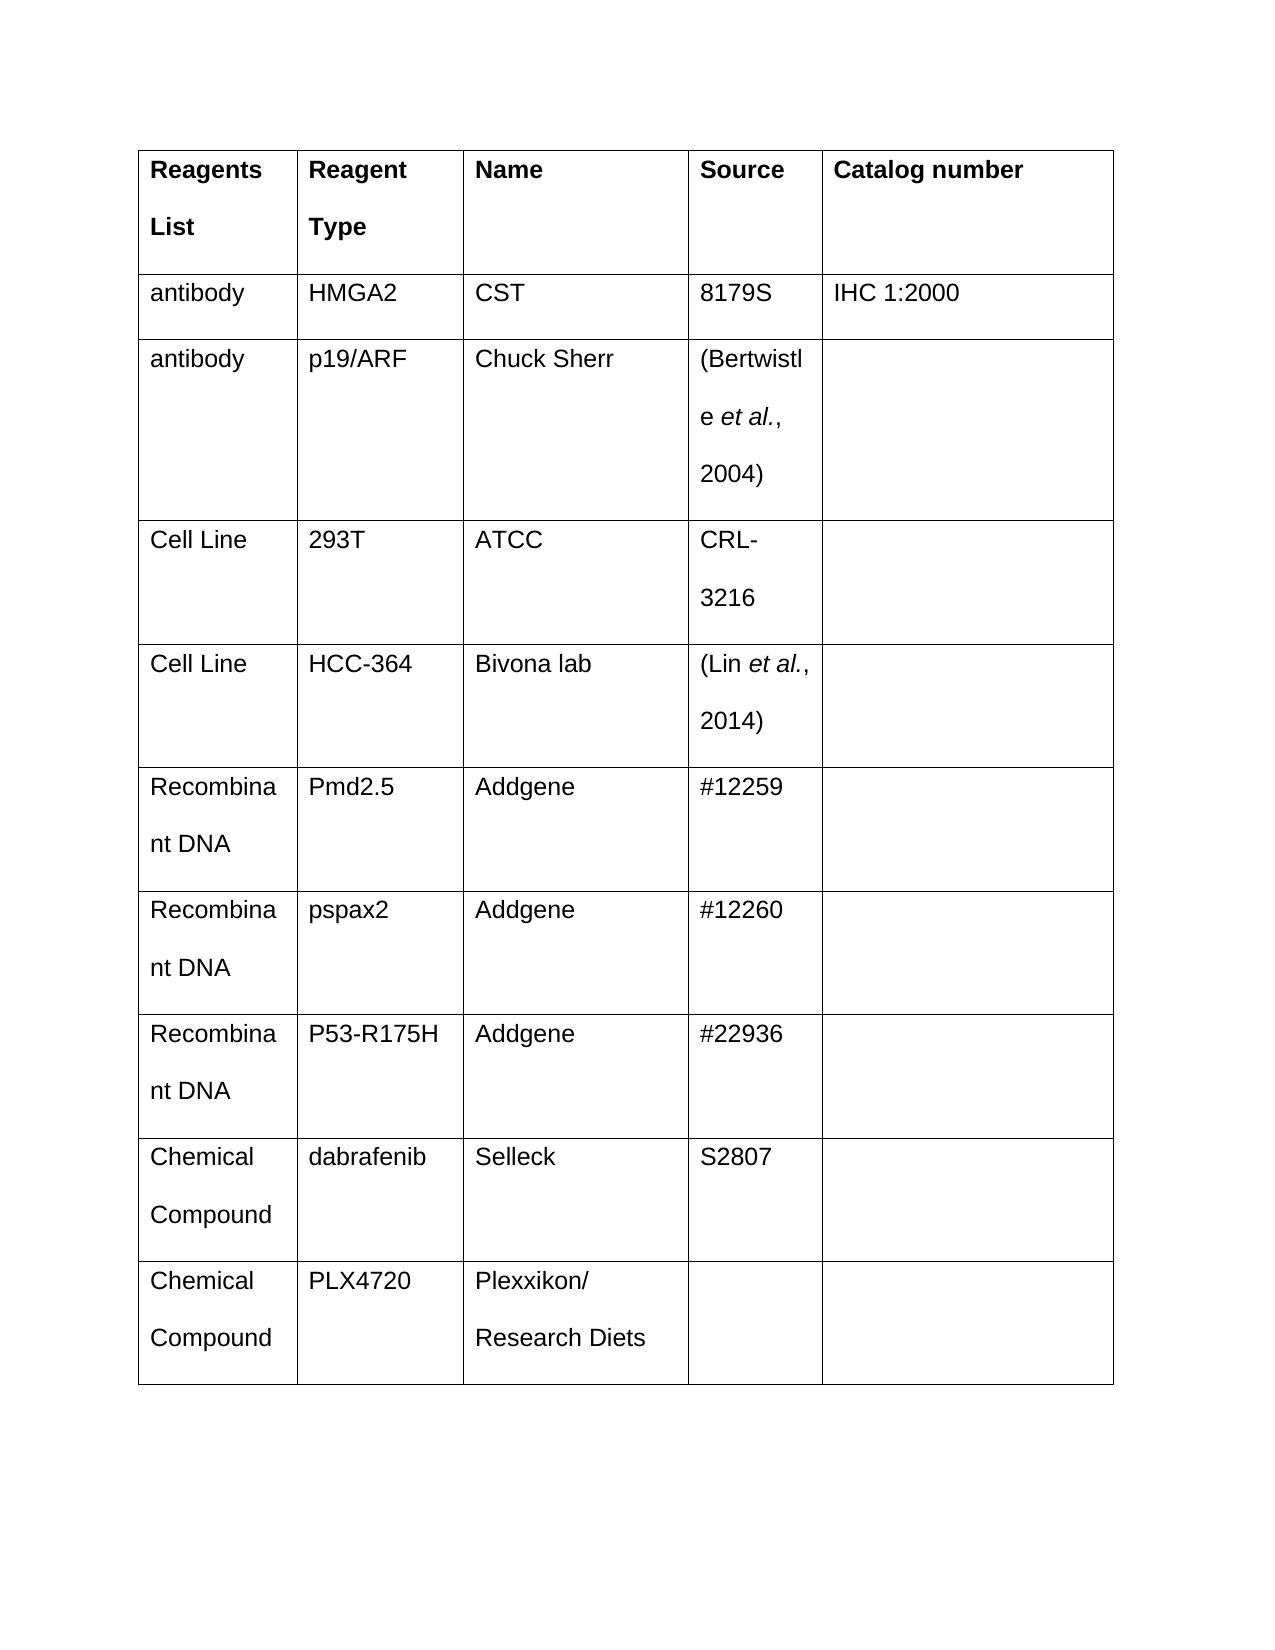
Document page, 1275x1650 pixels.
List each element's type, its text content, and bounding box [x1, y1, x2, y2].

table_cell HCC-364 [298, 645, 463, 767]
table_cell 8179S [689, 275, 822, 339]
table_cell [823, 521, 1113, 644]
table_cell Chemical Compound [139, 1262, 297, 1384]
table_cell #12259 [689, 768, 822, 891]
table_cell CST [464, 275, 688, 339]
table_cell Recombinant DNA [139, 892, 297, 1014]
table_cell Cell Line [139, 645, 297, 767]
table_cell ATCC [464, 521, 688, 644]
table_cell Bivona lab [464, 645, 688, 767]
table_cell Pmd2.5 [298, 768, 463, 891]
table_cell [823, 1015, 1113, 1137]
table_cell PLX4720 [298, 1262, 463, 1384]
table_cell [823, 1262, 1113, 1384]
table_cell CRL-3216 [689, 521, 822, 644]
table_cell Cell Line [139, 521, 297, 644]
table_cell #22936 [689, 1015, 822, 1137]
table_header Reagent Type [298, 151, 463, 273]
table_cell #12260 [689, 892, 822, 1014]
table_cell [823, 645, 1113, 767]
table_cell (Bertwistle et al., 2004) [689, 340, 822, 520]
table_cell IHC 1:2000 [823, 275, 1113, 339]
table_cell [823, 892, 1113, 1014]
table_cell (Lin et al., 2014) [689, 645, 822, 767]
table_header Catalog number [823, 151, 1113, 273]
table_cell Plexxikon/ Research Diets [464, 1262, 688, 1384]
table_cell Recombinant DNA [139, 1015, 297, 1137]
table_cell antibody [139, 340, 297, 520]
table_cell Selleck [464, 1139, 688, 1261]
table_cell 293T [298, 521, 463, 644]
table_cell dabrafenib [298, 1139, 463, 1261]
table_cell Chuck Sherr [464, 340, 688, 520]
table_cell Chemical Compound [139, 1139, 297, 1261]
table_header Source [689, 151, 822, 273]
table_cell Recombinant DNA [139, 768, 297, 891]
table_header Reagents List [139, 151, 297, 273]
table_header Name [464, 151, 688, 273]
table_cell pspax2 [298, 892, 463, 1014]
table_cell Addgene [464, 768, 688, 891]
table_cell HMGA2 [298, 275, 463, 339]
table_cell antibody [139, 275, 297, 339]
table_cell S2807 [689, 1139, 822, 1261]
table_cell P53-R175H [298, 1015, 463, 1137]
table_cell p19/ARF [298, 340, 463, 520]
table_cell [689, 1262, 822, 1384]
table_cell Addgene [464, 1015, 688, 1137]
table_cell [823, 1139, 1113, 1261]
table_cell [823, 768, 1113, 891]
table_cell Addgene [464, 892, 688, 1014]
table_cell [823, 340, 1113, 520]
